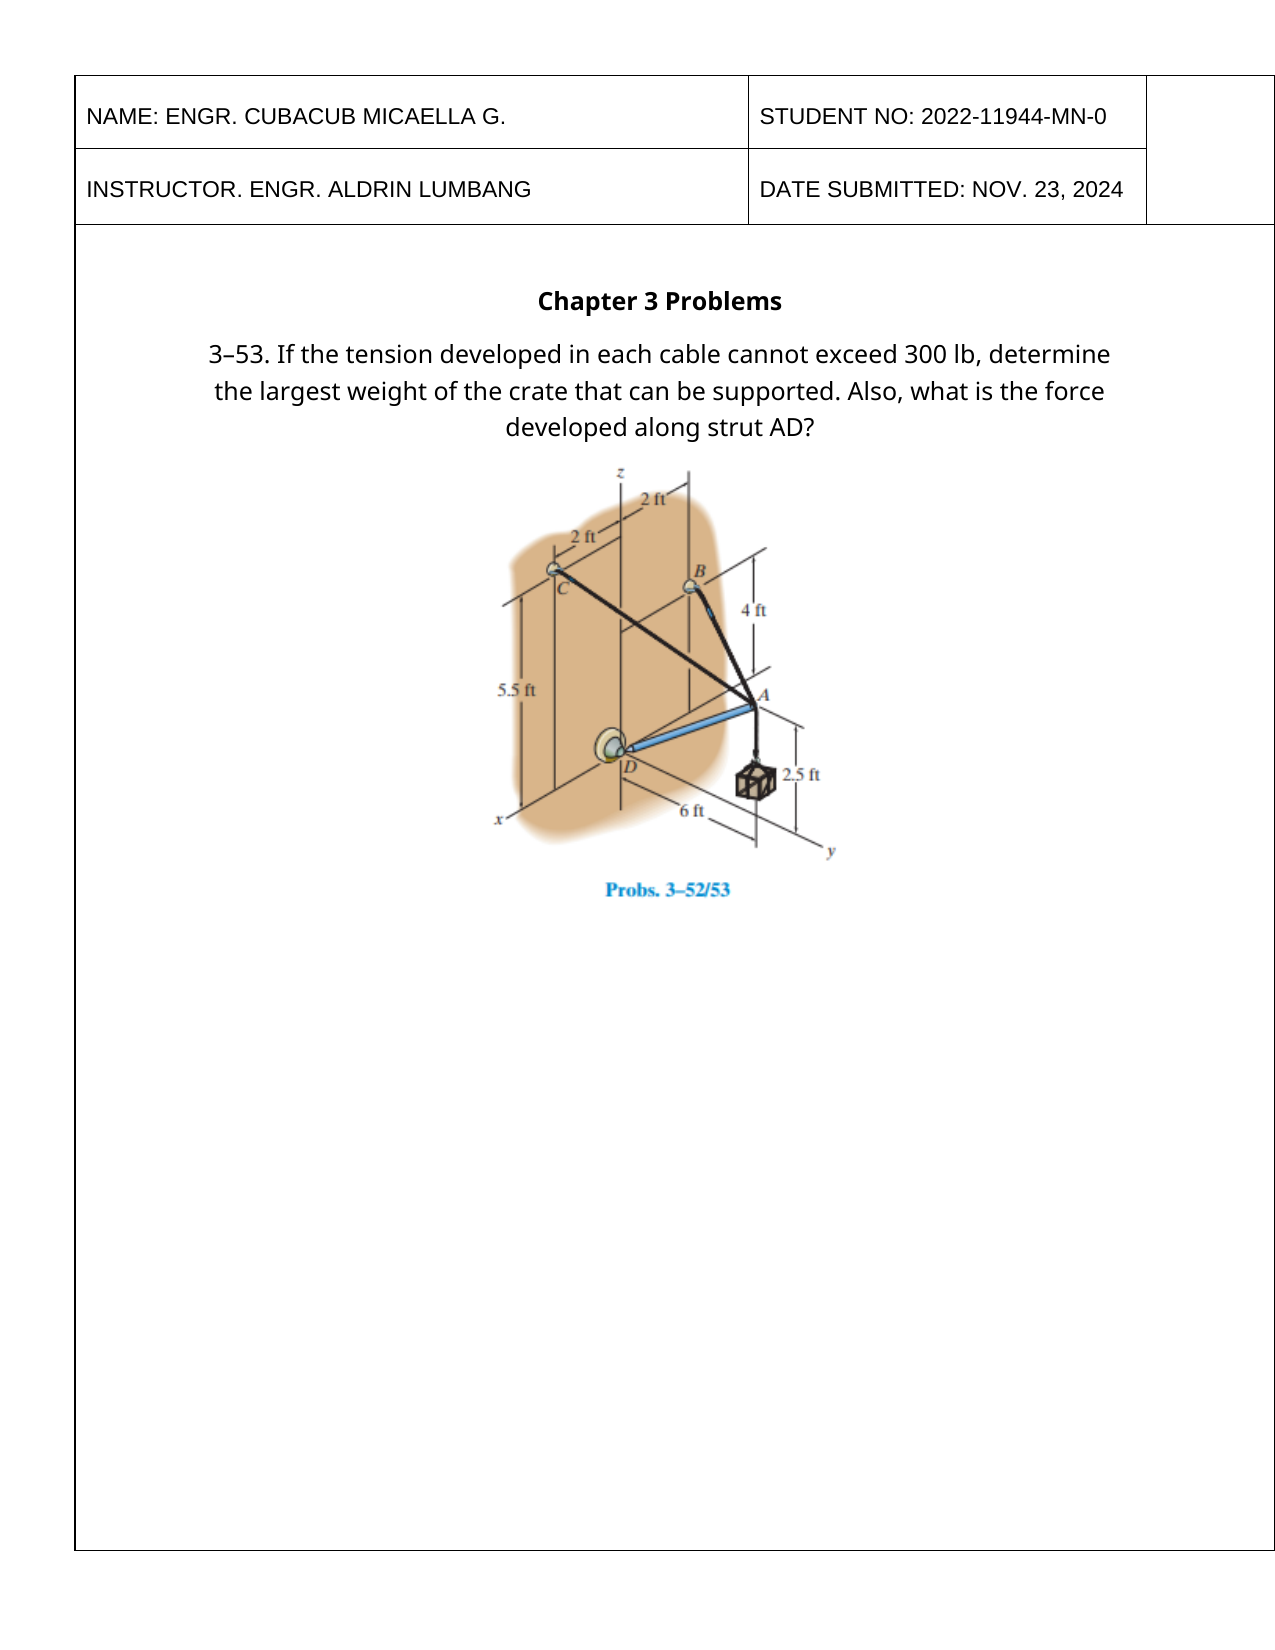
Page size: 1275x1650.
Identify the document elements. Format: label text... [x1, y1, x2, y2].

picture [462, 463, 858, 914]
table_cell NAME: ENGR. CUBACUB MICAELLA G. [76, 76, 748, 148]
table_cell Chapter 3 Problems 3–53. If the tension developed in each cable cannot exceed 300 lb, determine the largest weight of the crate that can be supported. Also, what is the force developed along strut AD? [76, 225, 1274, 1550]
table_cell [1147, 76, 1274, 224]
table_cell DATE SUBMITTED: NOV. 23, 2024 [749, 149, 1146, 224]
table_cell INSTRUCTOR. ENGR. ALDRIN LUMBANG [76, 149, 748, 224]
table_cell STUDENT NO: 2022-11944-MN-0 [749, 76, 1146, 148]
